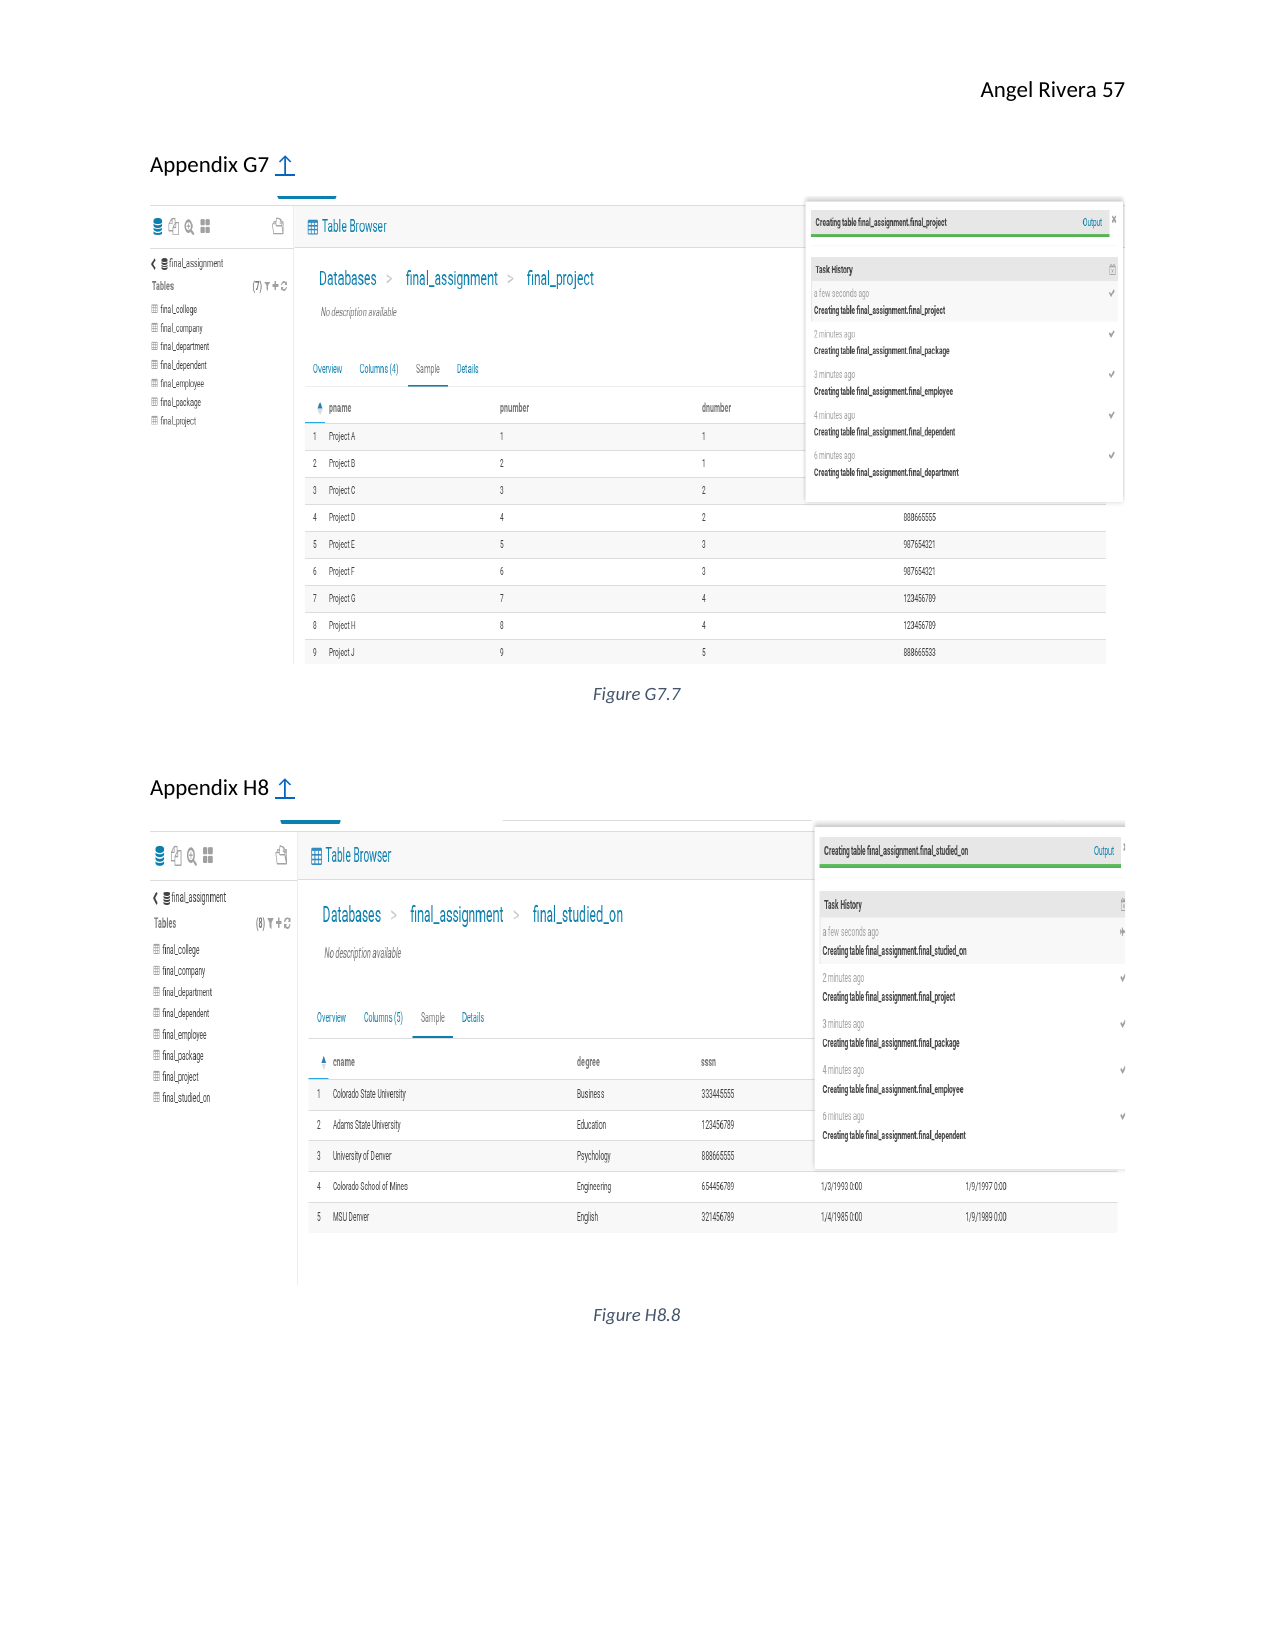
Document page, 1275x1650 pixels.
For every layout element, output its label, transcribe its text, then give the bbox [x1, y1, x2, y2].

text Appendix G7 ↑ [150, 150, 1125, 178]
text Figure H8.8 [150, 1303, 1125, 1326]
text Figure G7.7 [150, 682, 1125, 705]
text Appendix H8 ↑ [150, 773, 1125, 801]
picture [150, 196, 1125, 664]
picture [150, 820, 1125, 1285]
